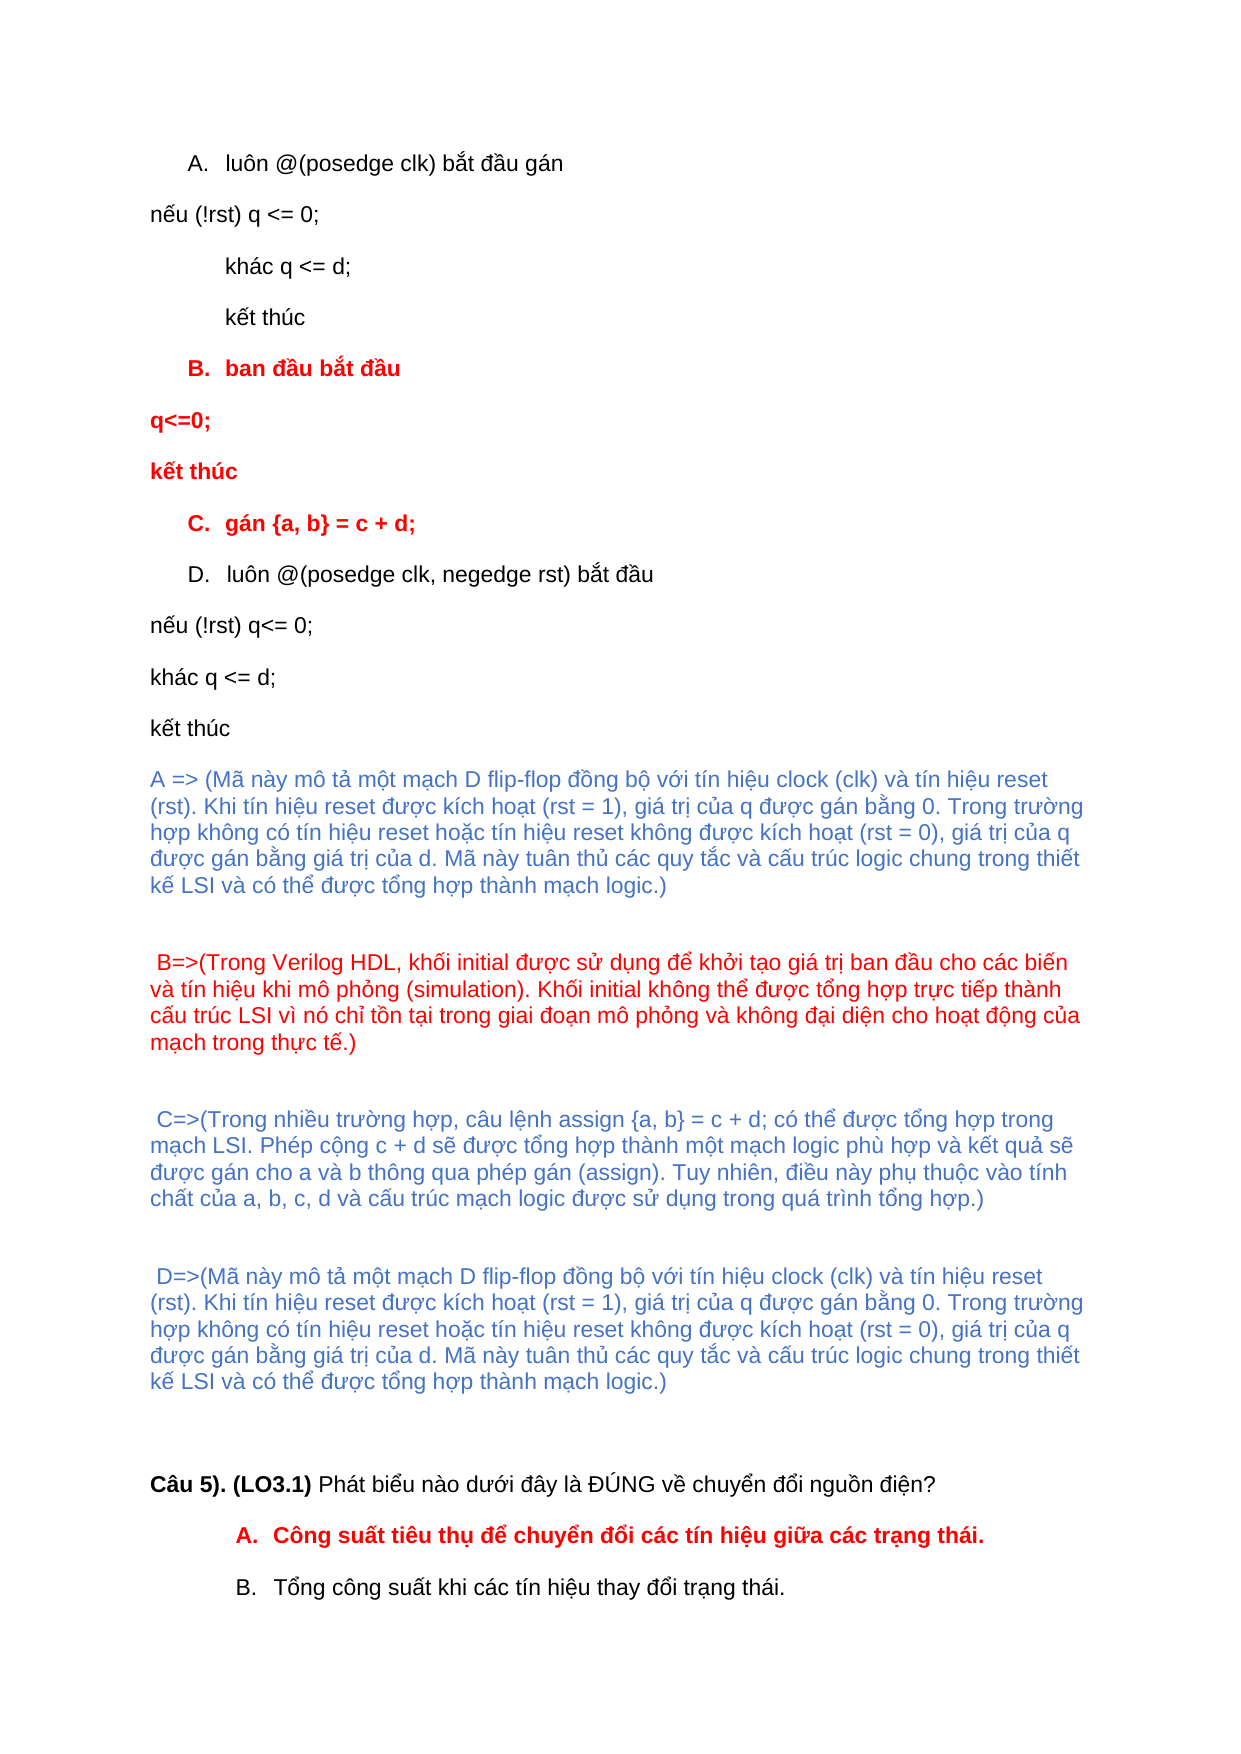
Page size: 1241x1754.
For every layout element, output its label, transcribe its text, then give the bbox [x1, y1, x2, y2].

text kết thúc [150, 458, 1090, 484]
text D. luôn @(posedge clk, negedge rst) bắt đầu [187, 561, 1090, 587]
text nếu (!rst) q <= 0; [150, 201, 1090, 228]
text B=>(Trong Verilog HDL, khối initial được sử dụng để khởi tạo giá trị ban đầu cho các biến và tín hiệu khi mô phỏng (simulation). Khối initial không thể được tổng hợp trực tiếp thành cấu trúc LSI vì nó chỉ tồn tại trong giai đoạn mô phỏng và không đại diện cho hoạt động của mạch trong thực tế.) [150, 923, 1090, 1055]
text B. ban đầu bắt đầu [187, 355, 1090, 382]
text kết thúc [150, 715, 1090, 741]
text A. Công suất tiêu thụ để chuyển đổi các tín hiệu giữa các trạng thái. [235, 1522, 1090, 1549]
text nếu (!rst) q<= 0; [150, 612, 1090, 638]
text khác q <= d; [150, 663, 1090, 690]
text C=>(Trong nhiều trường hợp, câu lệnh assign {a, b} = c + d; có thể được tổng hợp trong mạch LSI. Phép cộng c + d sẽ được tổng hợp thành một mạch logic phù hợp và kết quả sẽ được gán cho a và b thông qua phép gán (assign). Tuy nhiên, điều này phụ thuộc vào tính chất của a, b, c, d và cấu trúc mạch logic được sử dụng trong quá trình tổng hợp.) [150, 1080, 1090, 1212]
text khác q <= d; [150, 253, 1090, 279]
text kết thúc [150, 304, 1090, 330]
text A. luôn @(posedge clk) bắt đầu gán [187, 150, 1090, 176]
text B. Tổng công suất khi các tín hiệu thay đổi trạng thái. [235, 1574, 1090, 1600]
text D=>(Mã này mô tả một mạch D flip-flop đồng bộ với tín hiệu clock (clk) và tín hiệu reset (rst). Khi tín hiệu reset được kích hoạt (rst = 1), giá trị của q được gán bằng 0. Trong trường hợp không có tín hiệu reset hoặc tín hiệu reset không được kích hoạt (rst = 0), giá trị của q được gán bằng giá trị của d. Mã này tuân thủ các quy tắc và cấu trúc logic chung trong thiết kế LSI và có thể được tổng hợp thành mạch logic.) [150, 1237, 1090, 1395]
text A => (Mã này mô tả một mạch D flip-flop đồng bộ với tín hiệu clock (clk) và tín hiệu reset (rst). Khi tín hiệu reset được kích hoạt (rst = 1), giá trị của q được gán bằng 0. Trong trường hợp không có tín hiệu reset hoặc tín hiệu reset không được kích hoạt (rst = 0), giá trị của q được gán bằng giá trị của d. Mã này tuân thủ các quy tắc và cấu trúc logic chung trong thiết kế LSI và có thể được tổng hợp thành mạch logic.) [150, 766, 1090, 898]
text C. gán {a, b} = c + d; [187, 509, 1090, 536]
text q<=0; [150, 407, 1090, 433]
text Câu 5). (LO3.1) Phát biểu nào dưới đây là ĐÚNG về chuyển đổi nguồn điện? [150, 1471, 1090, 1497]
